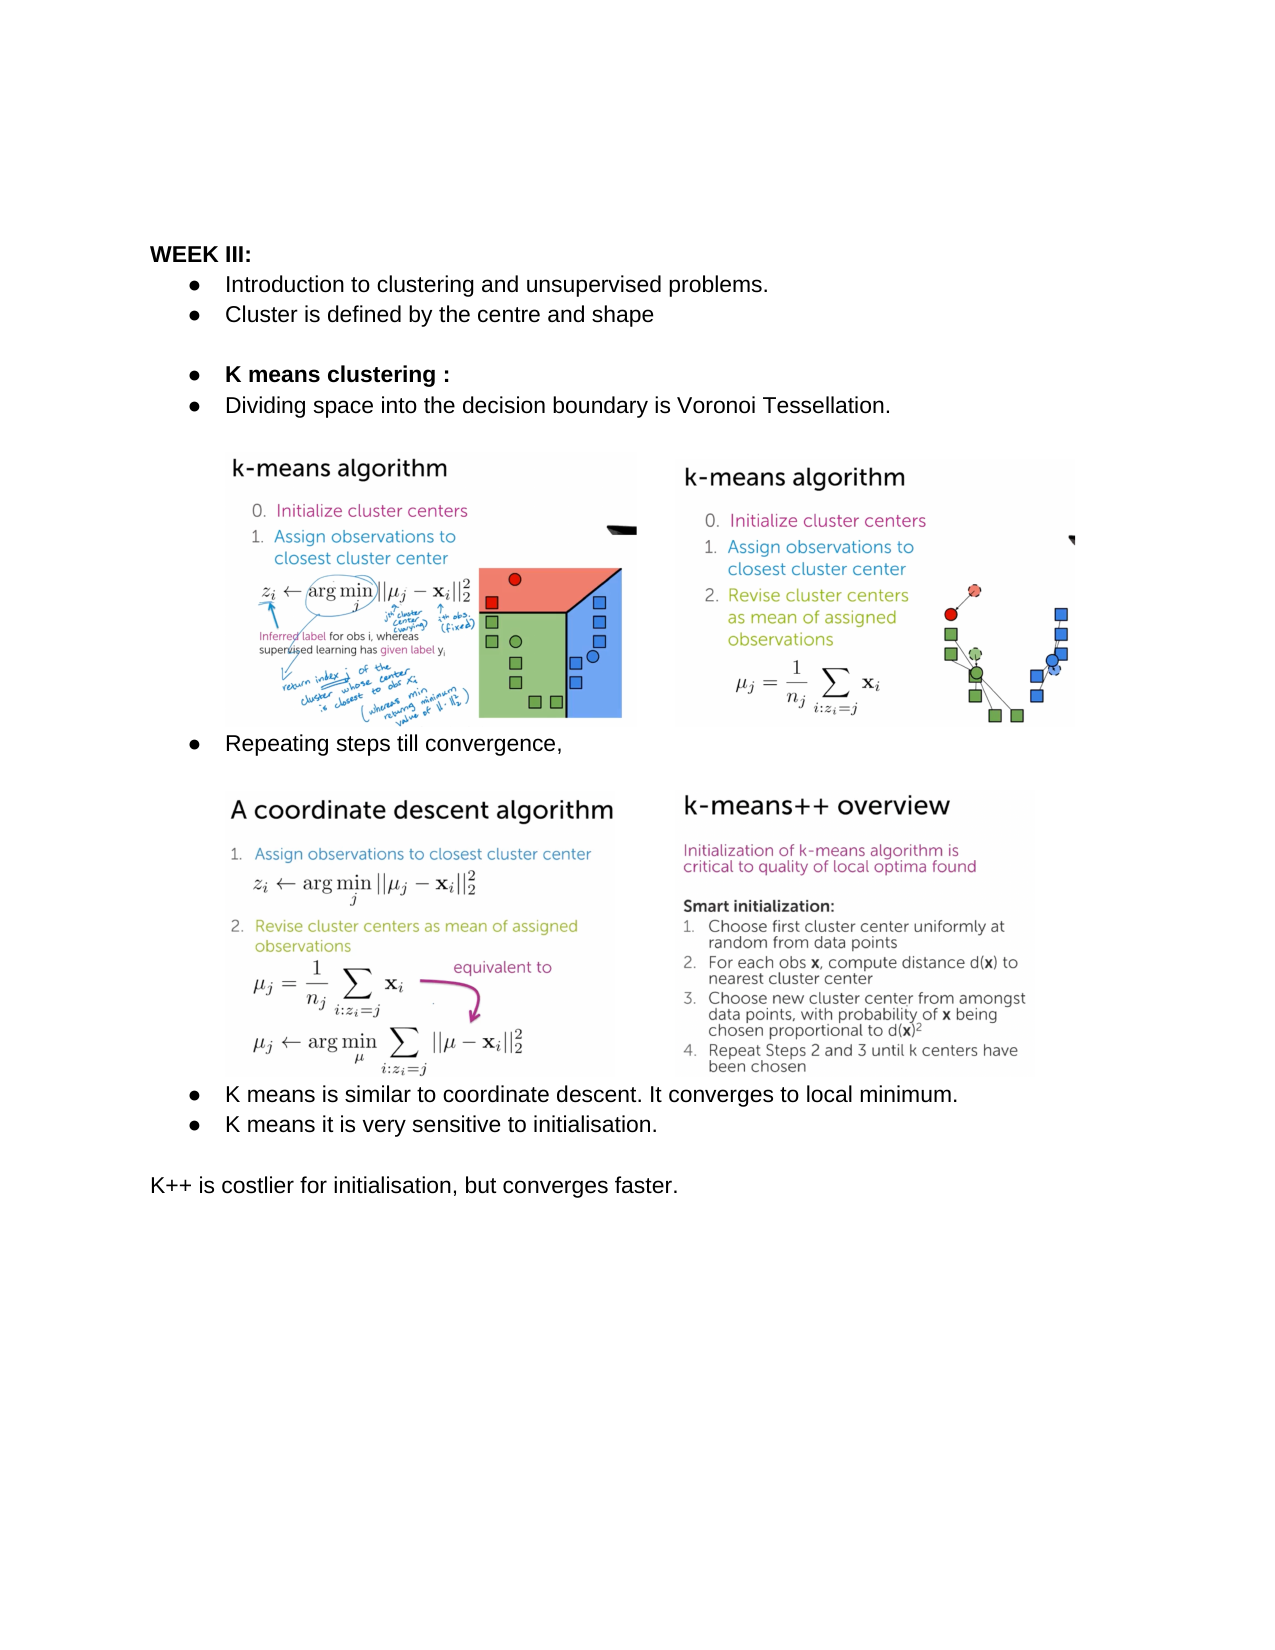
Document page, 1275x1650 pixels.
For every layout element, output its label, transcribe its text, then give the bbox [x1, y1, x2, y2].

list Repeating steps till convergence, [187, 730, 1125, 757]
list Introduction to clustering and unsupervised problems. [187, 271, 1125, 297]
picture [675, 790, 1036, 1077]
picture [675, 459, 1076, 727]
text K++ is costlier for initialisation, but converges faster. [150, 1172, 1125, 1198]
list K means clustering : [187, 361, 1125, 388]
picture [225, 452, 637, 727]
list K means it is very sensitive to initialisation. [187, 1111, 1125, 1137]
list Cluster is defined by the centre and shape [187, 301, 1125, 327]
text WEEK III: [150, 241, 1125, 267]
list K means is similar to coordinate descent. It converges to local minimum. [187, 1081, 1125, 1107]
list Dividing space into the decision boundary is Voronoi Tessellation. [187, 392, 1125, 418]
picture [225, 791, 615, 1077]
